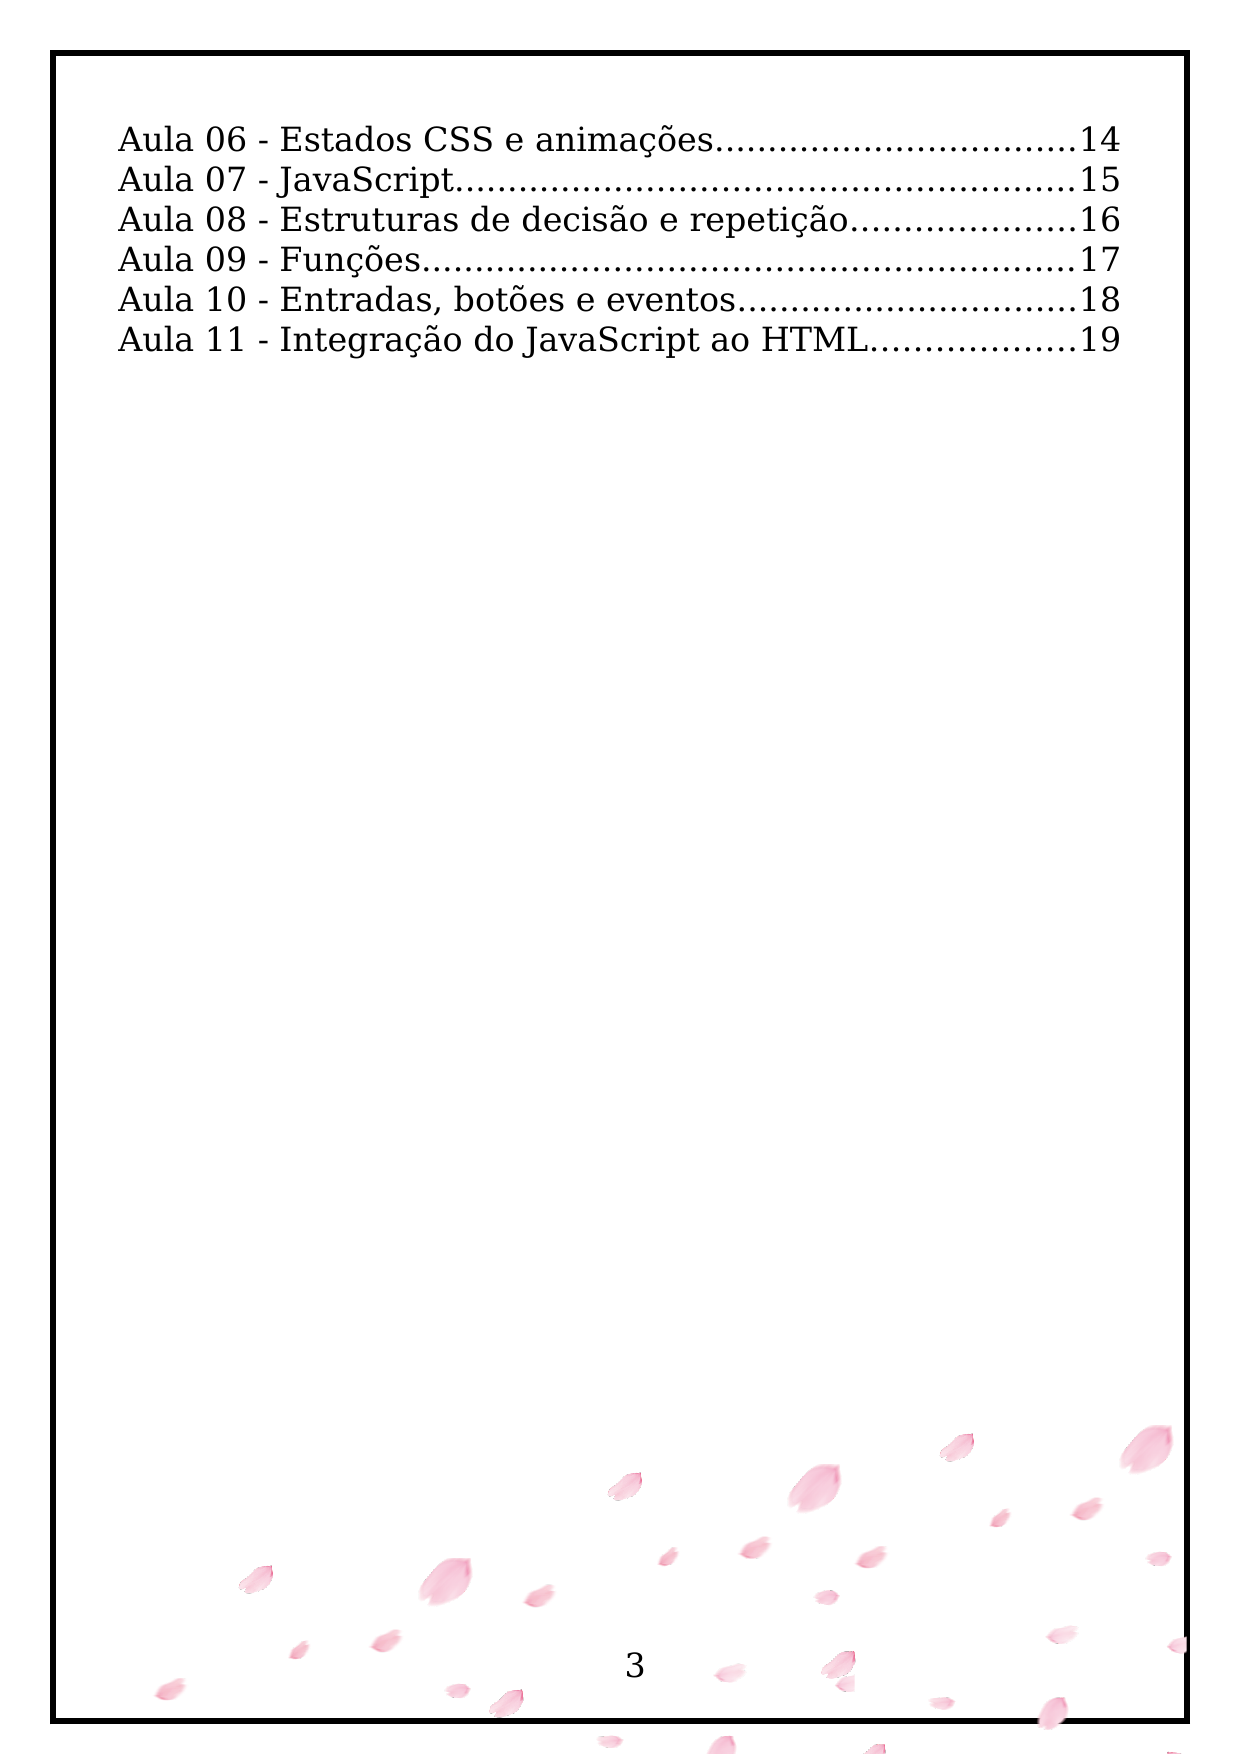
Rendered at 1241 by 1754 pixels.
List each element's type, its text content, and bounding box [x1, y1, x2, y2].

text Aula 08 - Estruturas de decisão e repetição 16 [118, 198, 1152, 238]
picture [102, 1425, 1187, 1754]
text Aula 09 - Funções 17 [118, 238, 1152, 278]
text Aula 06 - Estados CSS e animações 14 [118, 118, 1152, 158]
text Aula 07 - JavaScript 15 [118, 158, 1152, 198]
text Aula 11 - Integração do JavaScript ao HTML 19 [118, 318, 1152, 358]
text Aula 10 - Entradas, botões e eventos 18 [118, 278, 1152, 318]
